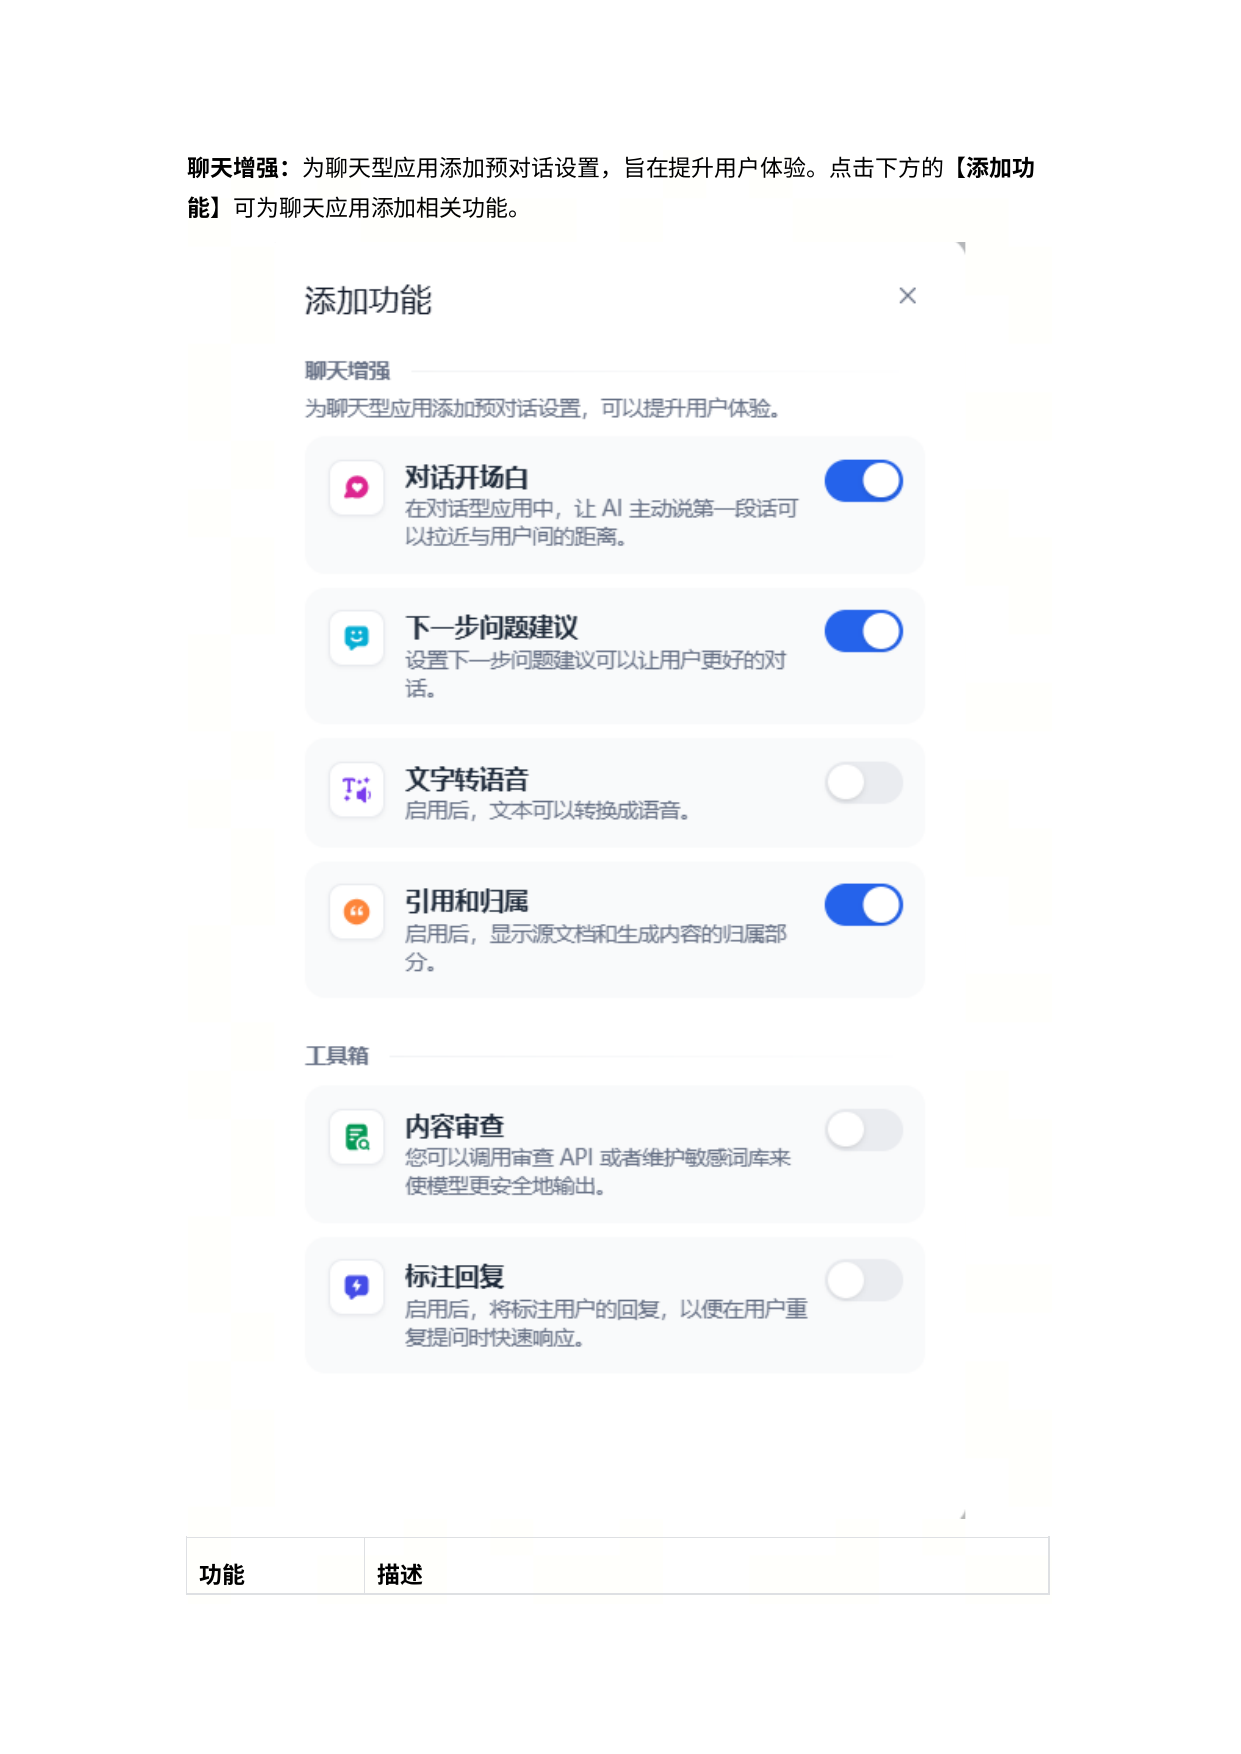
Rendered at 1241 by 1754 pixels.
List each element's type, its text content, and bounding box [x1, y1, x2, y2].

table_header 功能 [187, 1538, 364, 1593]
text 聊天增强：为聊天型应用添加预对话设置，旨在提升用户体验。点击下方的【添加功能】可为聊天应用添加相关功能。 [187, 150, 1053, 223]
table_header 描述 [365, 1538, 1048, 1593]
picture [188, 223, 1052, 1604]
